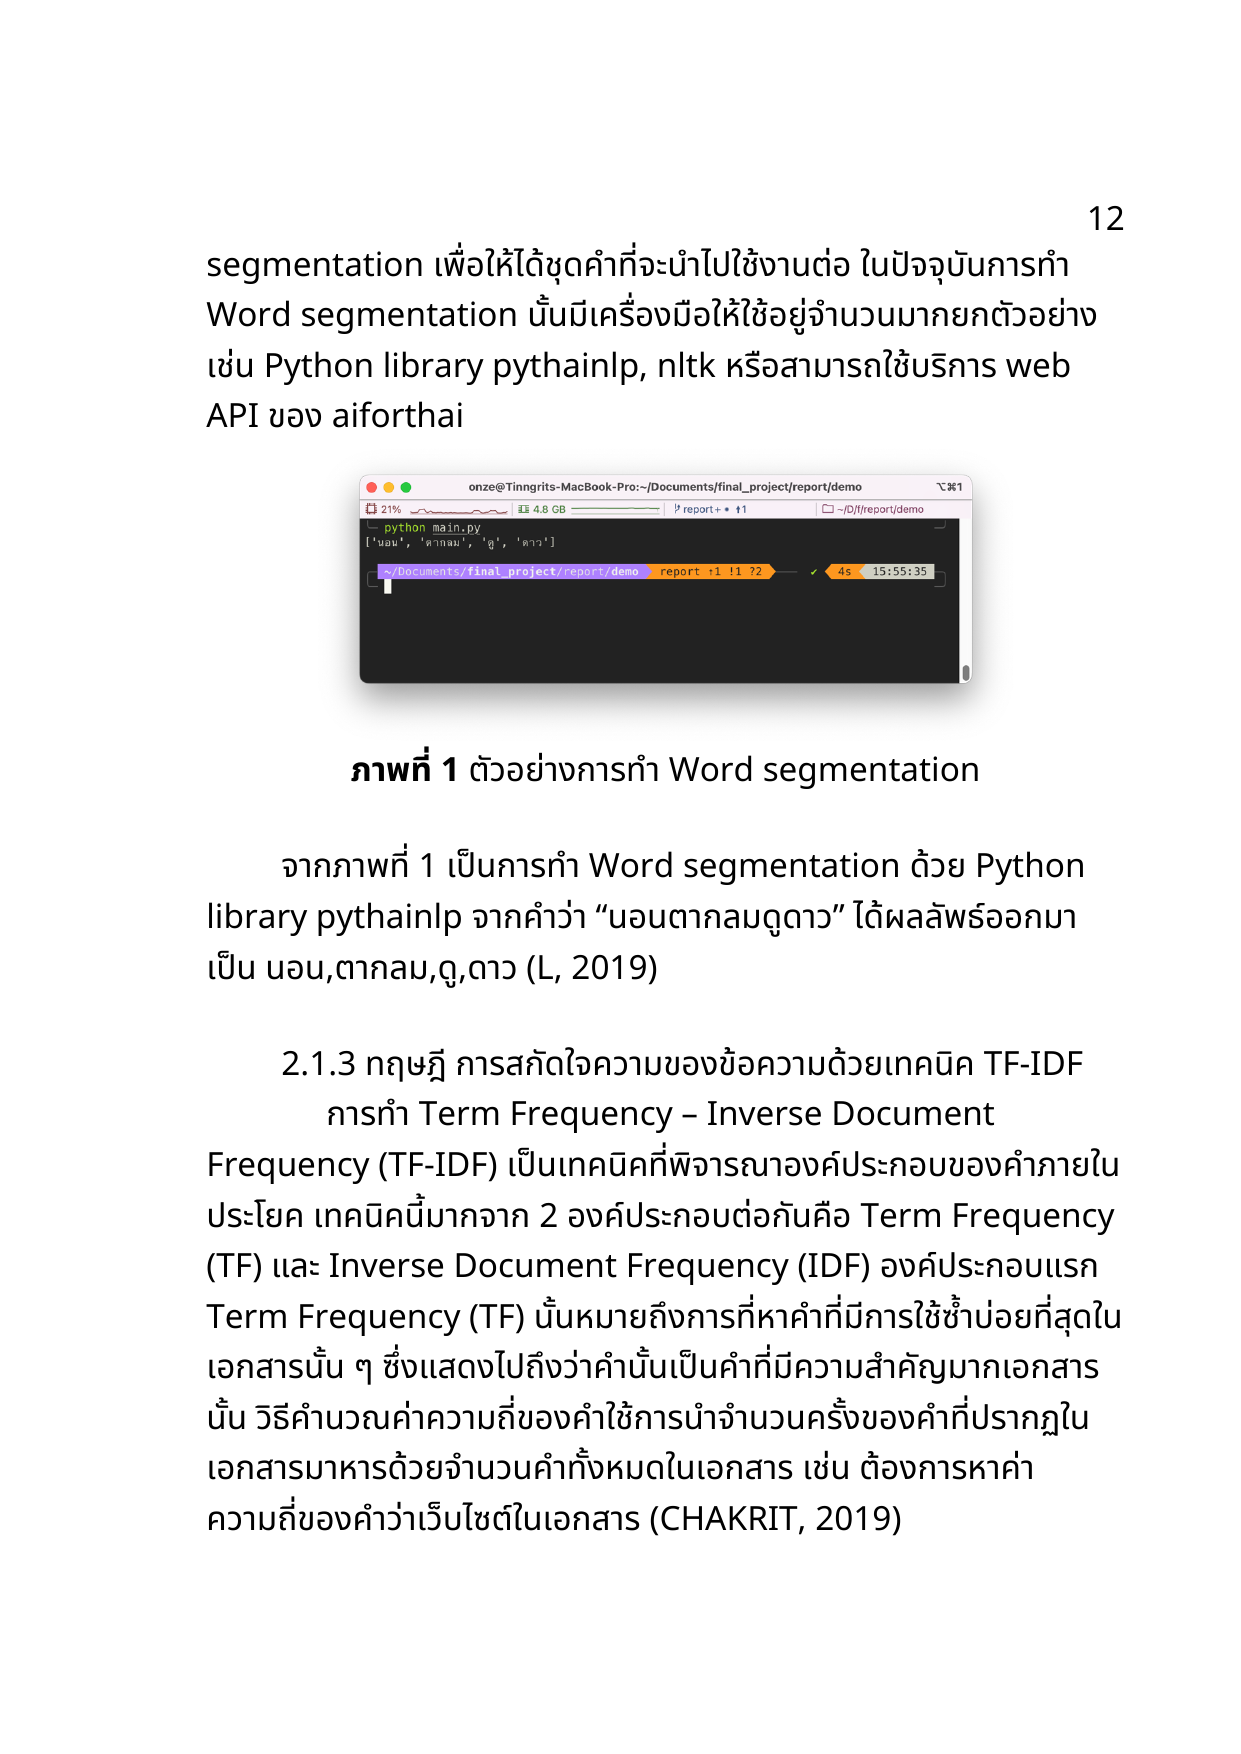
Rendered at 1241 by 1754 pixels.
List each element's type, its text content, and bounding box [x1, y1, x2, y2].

text 2.1.3 ทฤษฎี การสกัดใจความของข้อความด้วยเทคนิค TF-IDF [206, 1039, 1125, 1090]
text การทำ Term Frequency – Inverse Document Frequency (TF-IDF) เป็นเทคนิคที่พิจารณาองค์ประกอบของคำภายในประโยค เทคนิคนี้มากจาก 2 องค์ประกอบต่อกันคือ Term Frequency (TF) และ Inverse Document Frequency (IDF) องค์ประกอบแรก Term Frequency (TF) นั้นหมายถึงการที่หาคำที่มีการใช้ซ้ำบ่อยที่สุดในเอกสารนั้น ๆ ซึ่งแสดงไปถึงว่าคำนั้นเป็นคำที่มีความสำคัญมากเอกสารนั้น วิธีคำนวณค่าความถี่ของคำใช้การนำจำนวนครั้งของคำที่ปรากฏในเอกสารมาหารด้วยจำนวนคำทั้งหมดในเอกสาร เช่น ต้องการหาค่าความถี่ของคำว่าเว็บไซต์ในเอกสาร [206, 1090, 1125, 1545]
picture [311, 442, 1020, 747]
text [206, 240, 1125, 443]
text จากภาพที่ 1 เป็นการทำ Word segmentation ด้วย Python library pythainlp จากคำว่า “นอนตากลมดูดาว” ได้ผลลัพธ์ออกมาเป็น นอน,ตากลม,ดู,ดาว [206, 842, 1125, 994]
text ภาพที่ 1 ตัวอย่างการทำ Word segmentation [206, 746, 1125, 797]
